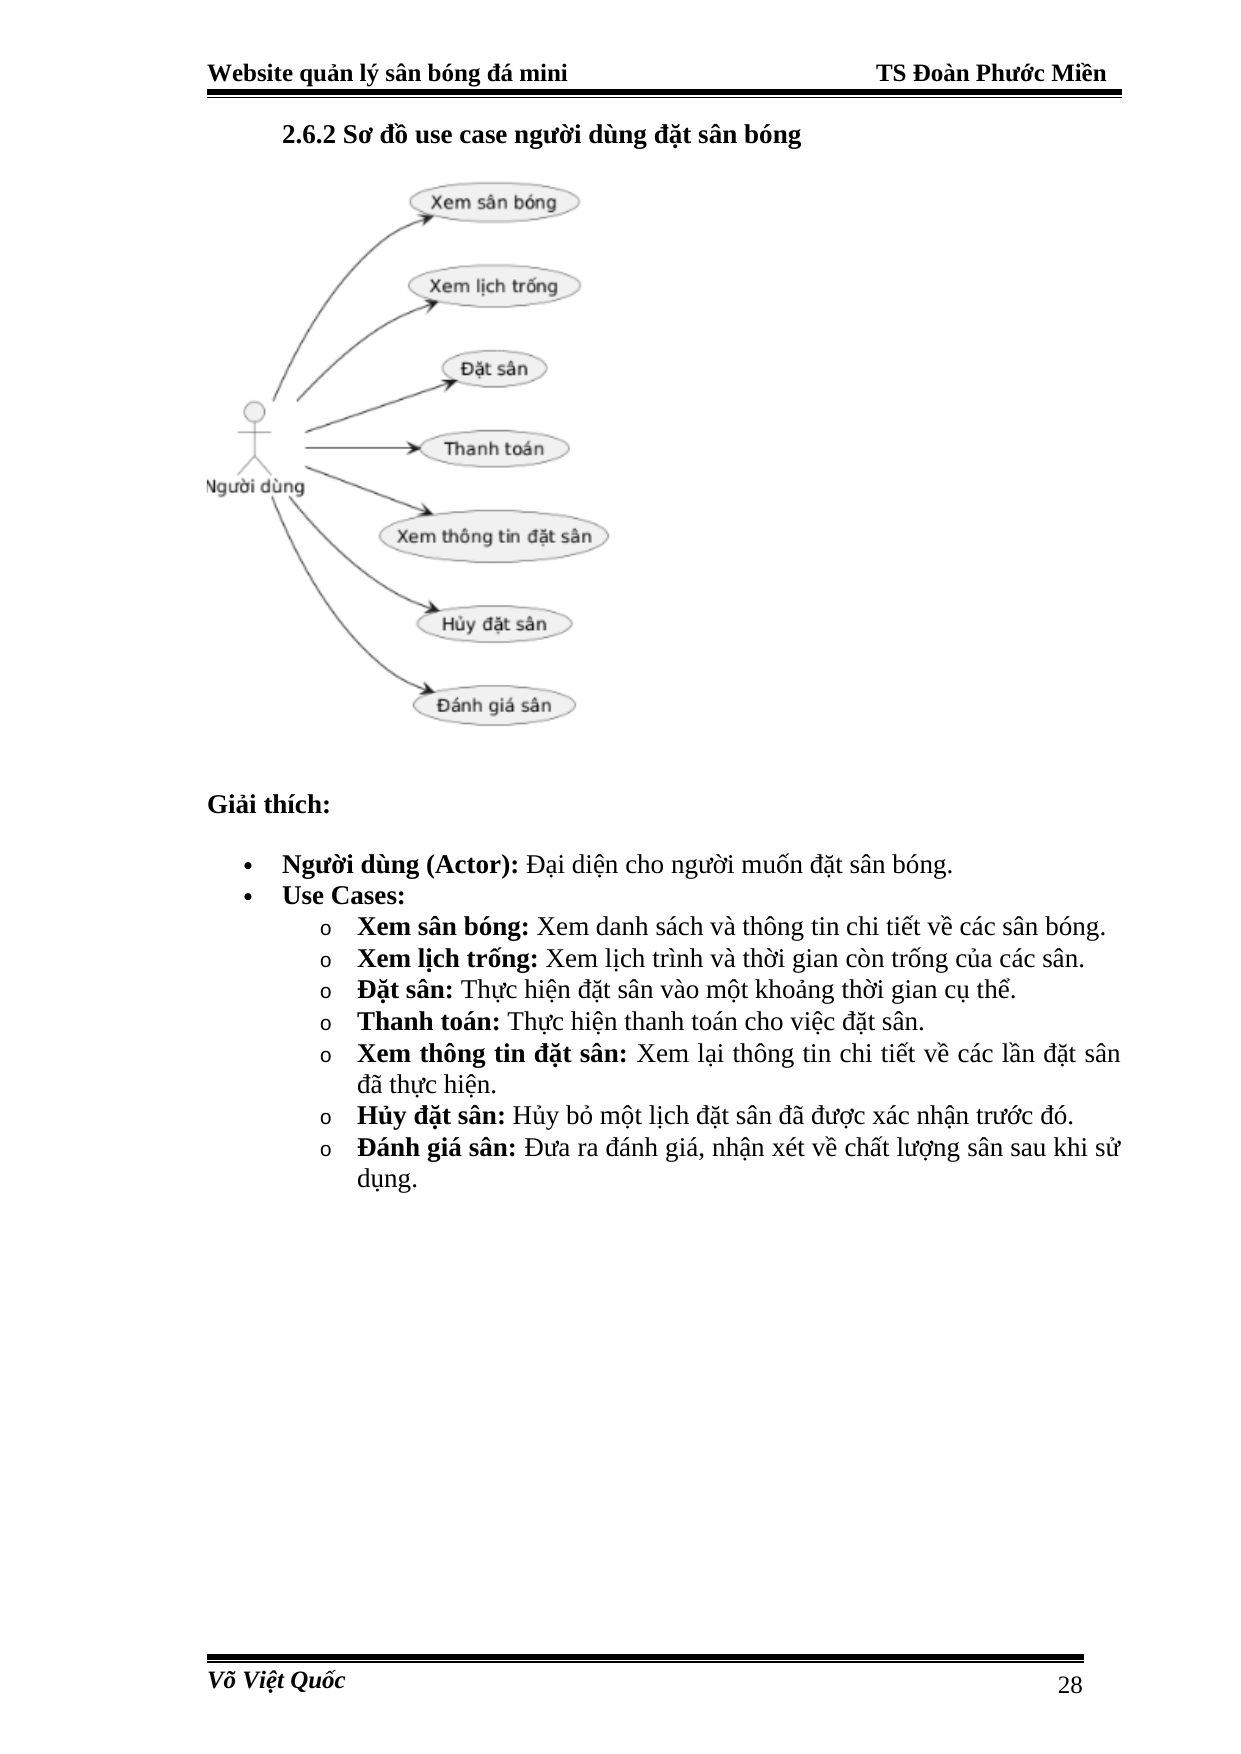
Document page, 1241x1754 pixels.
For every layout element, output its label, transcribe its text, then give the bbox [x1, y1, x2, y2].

list Đánh giá sân: Đưa ra đánh giá, nhận xét về chất lượng sân sau khi sử dụng. [319, 1131, 1122, 1194]
list Xem thông tin đặt sân: Xem lại thông tin chi tiết về các lần đặt sân đã thực hiện. [319, 1037, 1122, 1099]
list Hủy đặt sân: Hủy bỏ một lịch đặt sân đã được xác nhận trước đó. [319, 1099, 1122, 1131]
list Đặt sân: Thực hiện đặt sân vào một khoảng thời gian cụ thể. [319, 973, 1122, 1005]
list Xem sân bóng: Xem danh sách và thông tin chi tiết về các sân bóng. [319, 910, 1122, 942]
list Xem lịch trống: Xem lịch trình và thời gian còn trống của các sân. [319, 942, 1122, 973]
list Người dùng (Actor): Đại diện cho người muốn đặt sân bóng. [244, 848, 1122, 879]
picture [206, 164, 639, 759]
list 2.6.2 Sơ đồ use case người dùng đặt sân bóng [282, 118, 1122, 149]
list Thanh toán: Thực hiện thanh toán cho việc đặt sân. [319, 1005, 1122, 1037]
list Use Cases: [244, 879, 1122, 910]
text Giải thích: [207, 788, 1122, 819]
